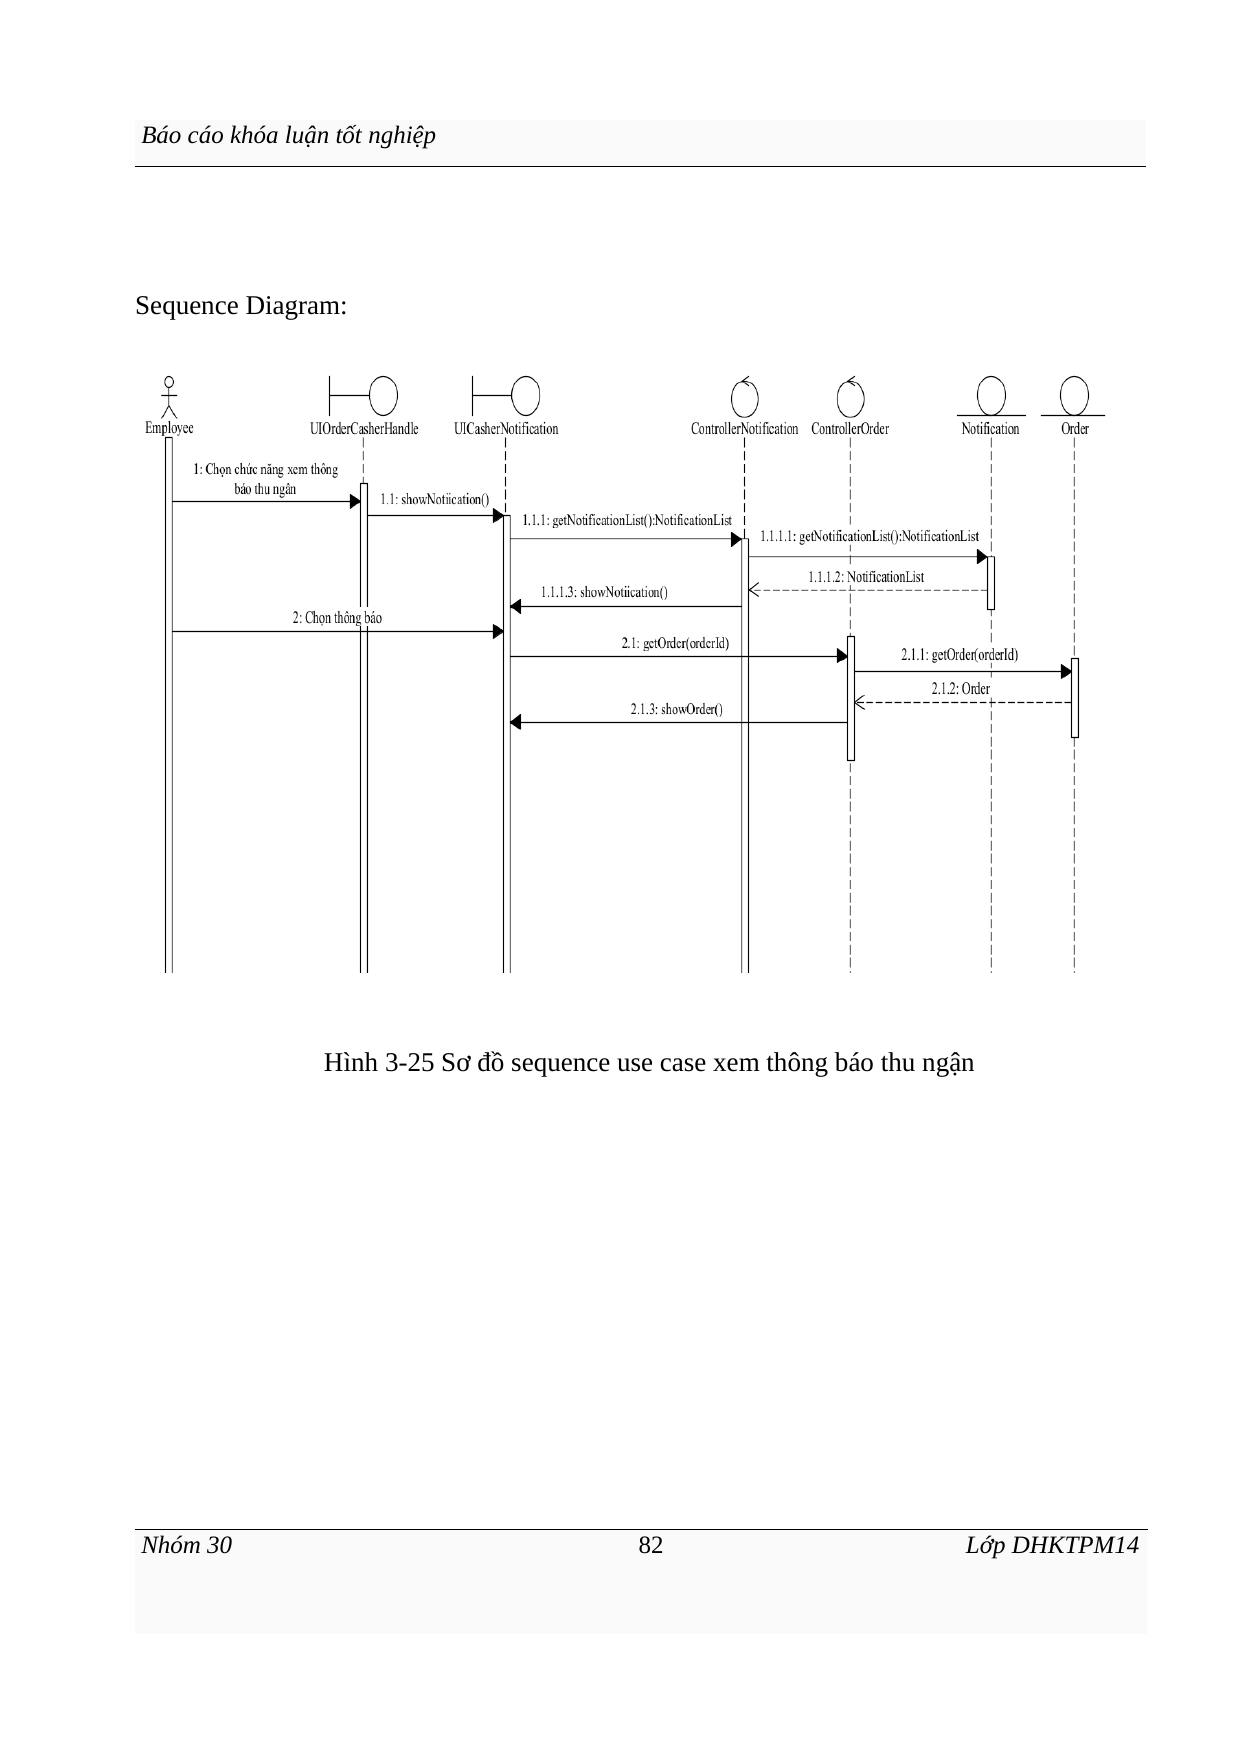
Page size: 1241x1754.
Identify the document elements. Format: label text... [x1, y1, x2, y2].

text Sequence Diagram: [135, 289, 1105, 320]
picture [141, 365, 1106, 973]
table_header [135, 336, 1105, 1017]
